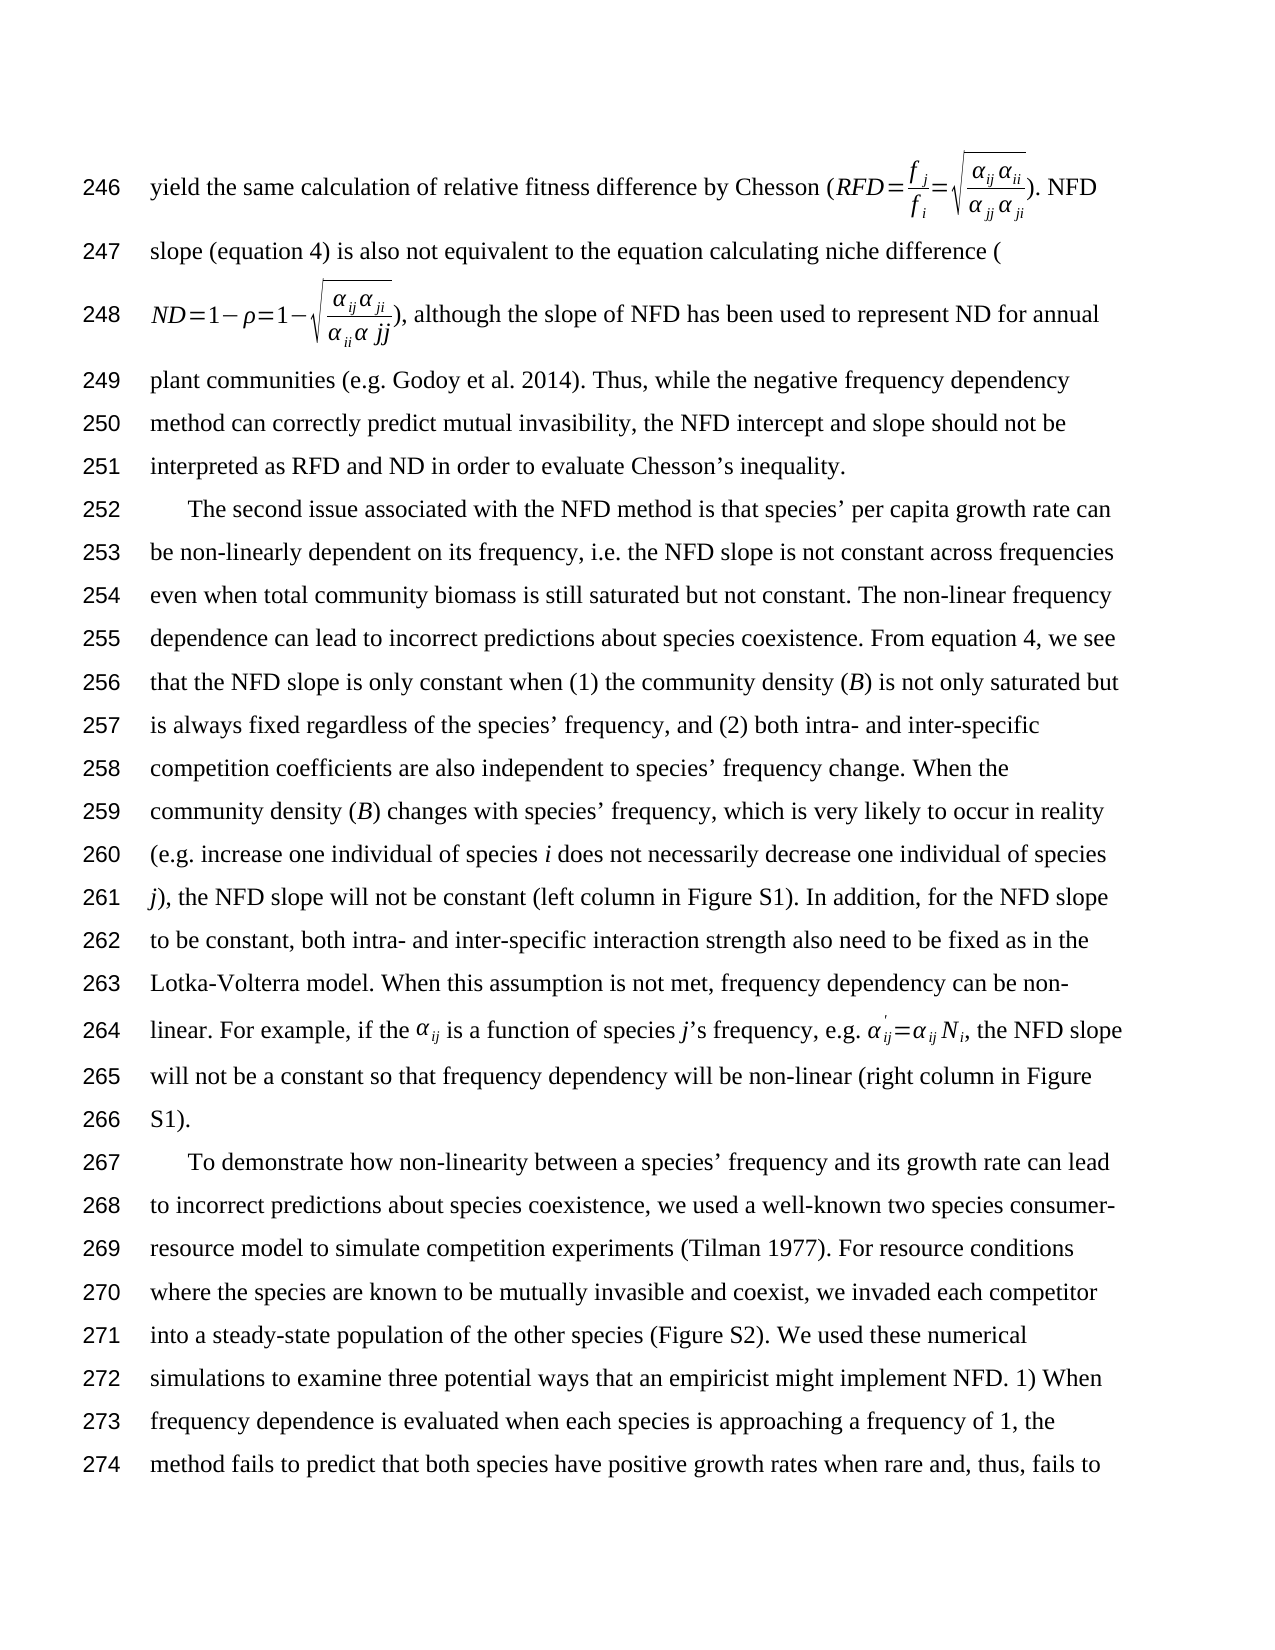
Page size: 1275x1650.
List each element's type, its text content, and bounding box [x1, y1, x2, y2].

text The second issue associated with the NFD method is that species’ per capita growth rate can be non-linearly dependent on its frequency, i.e. the NFD slope is not constant across frequencies even when total community biomass is still saturated but not constant. The non-linear frequency dependence can lead to incorrect predictions about species coexistence. From equation 4, we see that the NFD slope is only constant when (1) the community density (B) is not only saturated but is always fixed regardless of the species’ frequency, and (2) both intra- and inter-specific competition coefficients are also independent to species’ frequency change. When the community density (B) changes with species’ frequency, which is very likely to occur in reality (e.g. increase one individual of species i does not necessarily decrease one individual of species j), the NFD slope will not be constant (left column in Figure S1). In addition, for the NFD slope to be constant, both intra- and inter-specific interaction strength also need to be fixed as in the Lotka-Volterra model. When this assumption is not met, frequency dependency can be non-linear. For example, if the is a function of species j’s frequency, e.g. , the NFD slope will not be a constant so that frequency dependency will be non-linear (right column in Figure S1). [150, 494, 1125, 1133]
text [150, 1147, 1125, 1478]
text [150, 150, 1125, 480]
